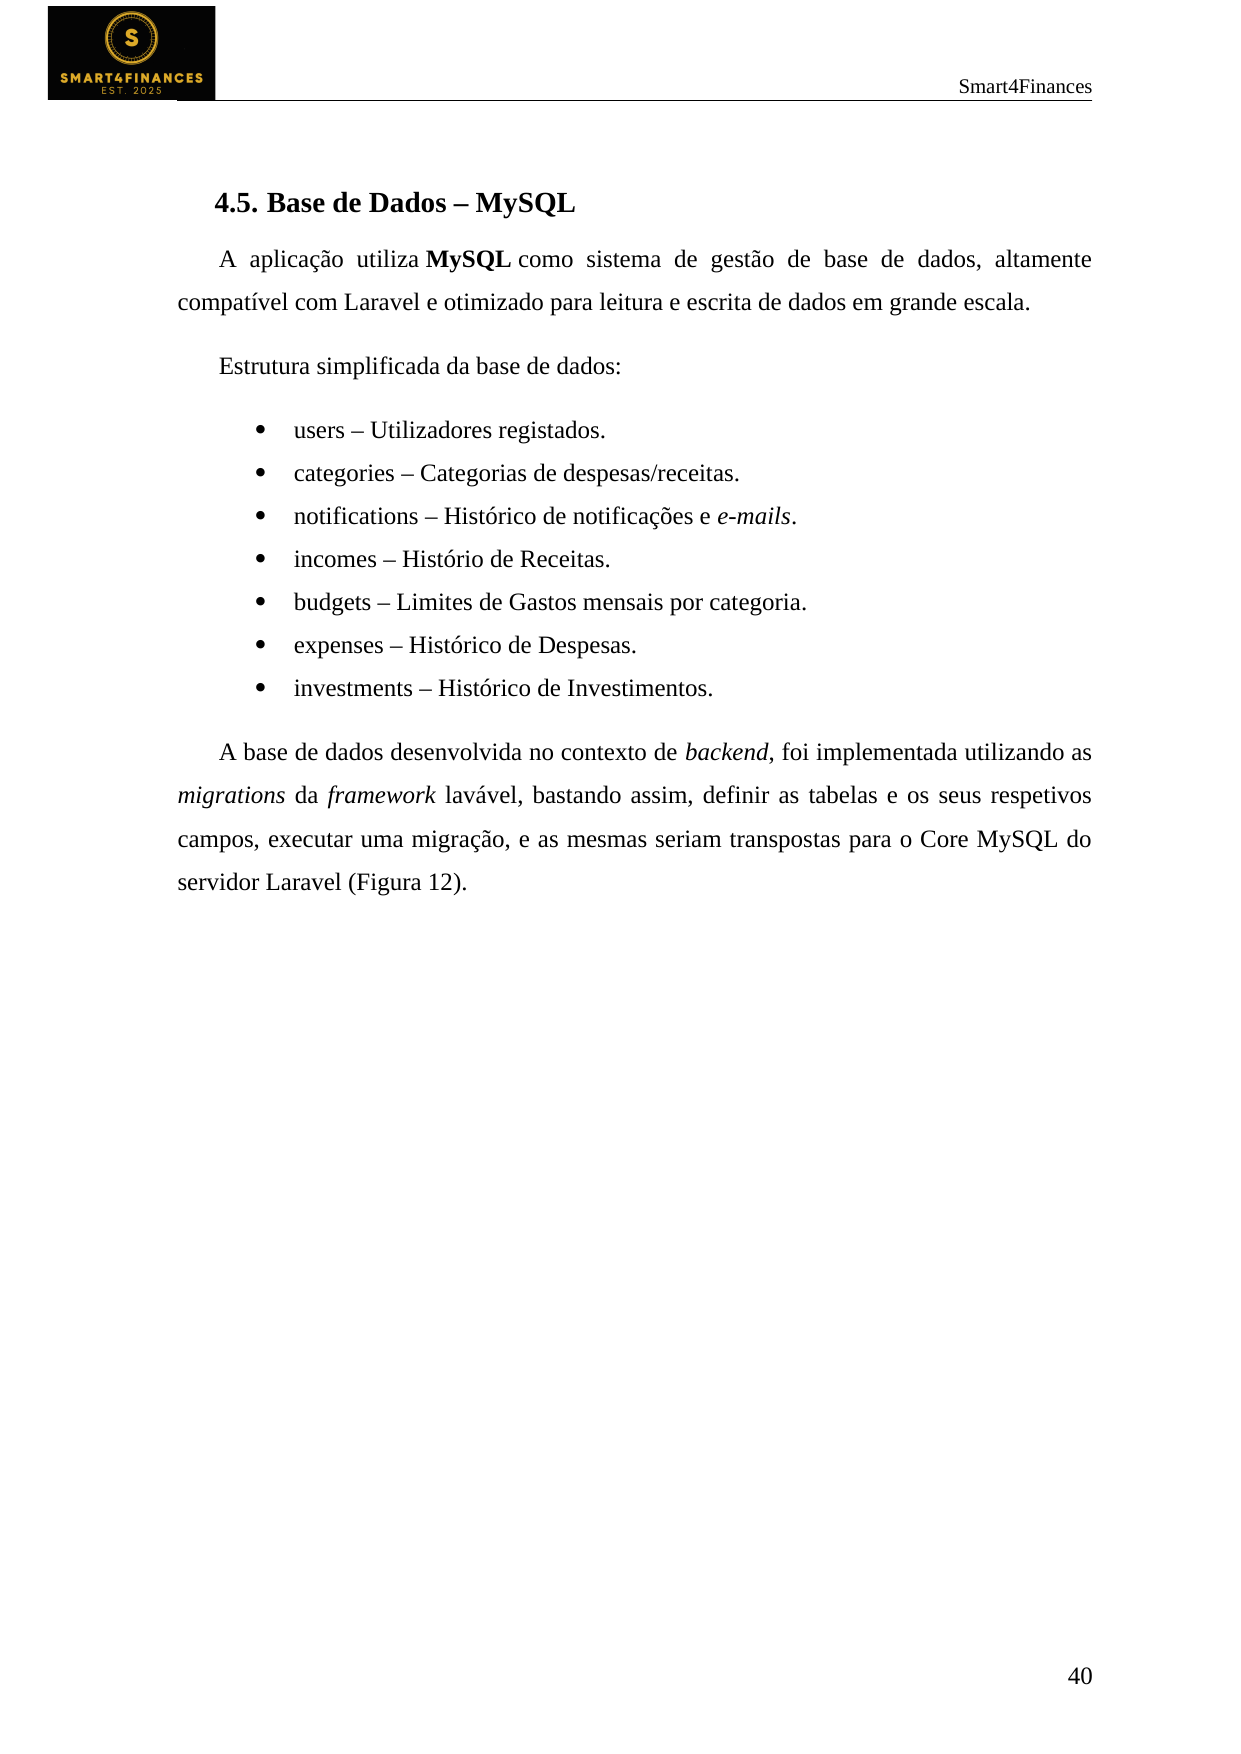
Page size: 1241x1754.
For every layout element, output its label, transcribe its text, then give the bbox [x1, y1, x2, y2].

list users – Utilizadores registados. [256, 415, 1092, 443]
text Estrutura simplificada da base de dados: [177, 351, 1092, 379]
subtitle Base de Dados – MySQL [214, 185, 1092, 219]
list incomes – Histório de Receitas. [256, 544, 1092, 573]
list expenses – Histórico de Despesas. [256, 630, 1092, 659]
list categories – Categorias de despesas/receitas. [256, 458, 1092, 487]
list notifications – Histórico de notificações e e-mails. [256, 501, 1092, 530]
text A aplicação utiliza MySQL como sistema de gestão de base de dados, altamente compatível com Laravel e otimizado para leitura e escrita de dados em grande escala. [177, 244, 1092, 316]
list budgets – Limites de Gastos mensais por categoria. [256, 587, 1092, 616]
text A base de dados desenvolvida no contexto de backend, foi implementada utilizando as migrations da framework lavável, bastando assim, definir as tabelas e os seus respetivos campos, executar uma migração, e as mesmas seriam transpostas para o Core MySQL do servidor Laravel (Figura 12). [177, 737, 1092, 896]
picture [47, 6, 216, 100]
list investments – Histórico de Investimentos. [256, 673, 1092, 702]
